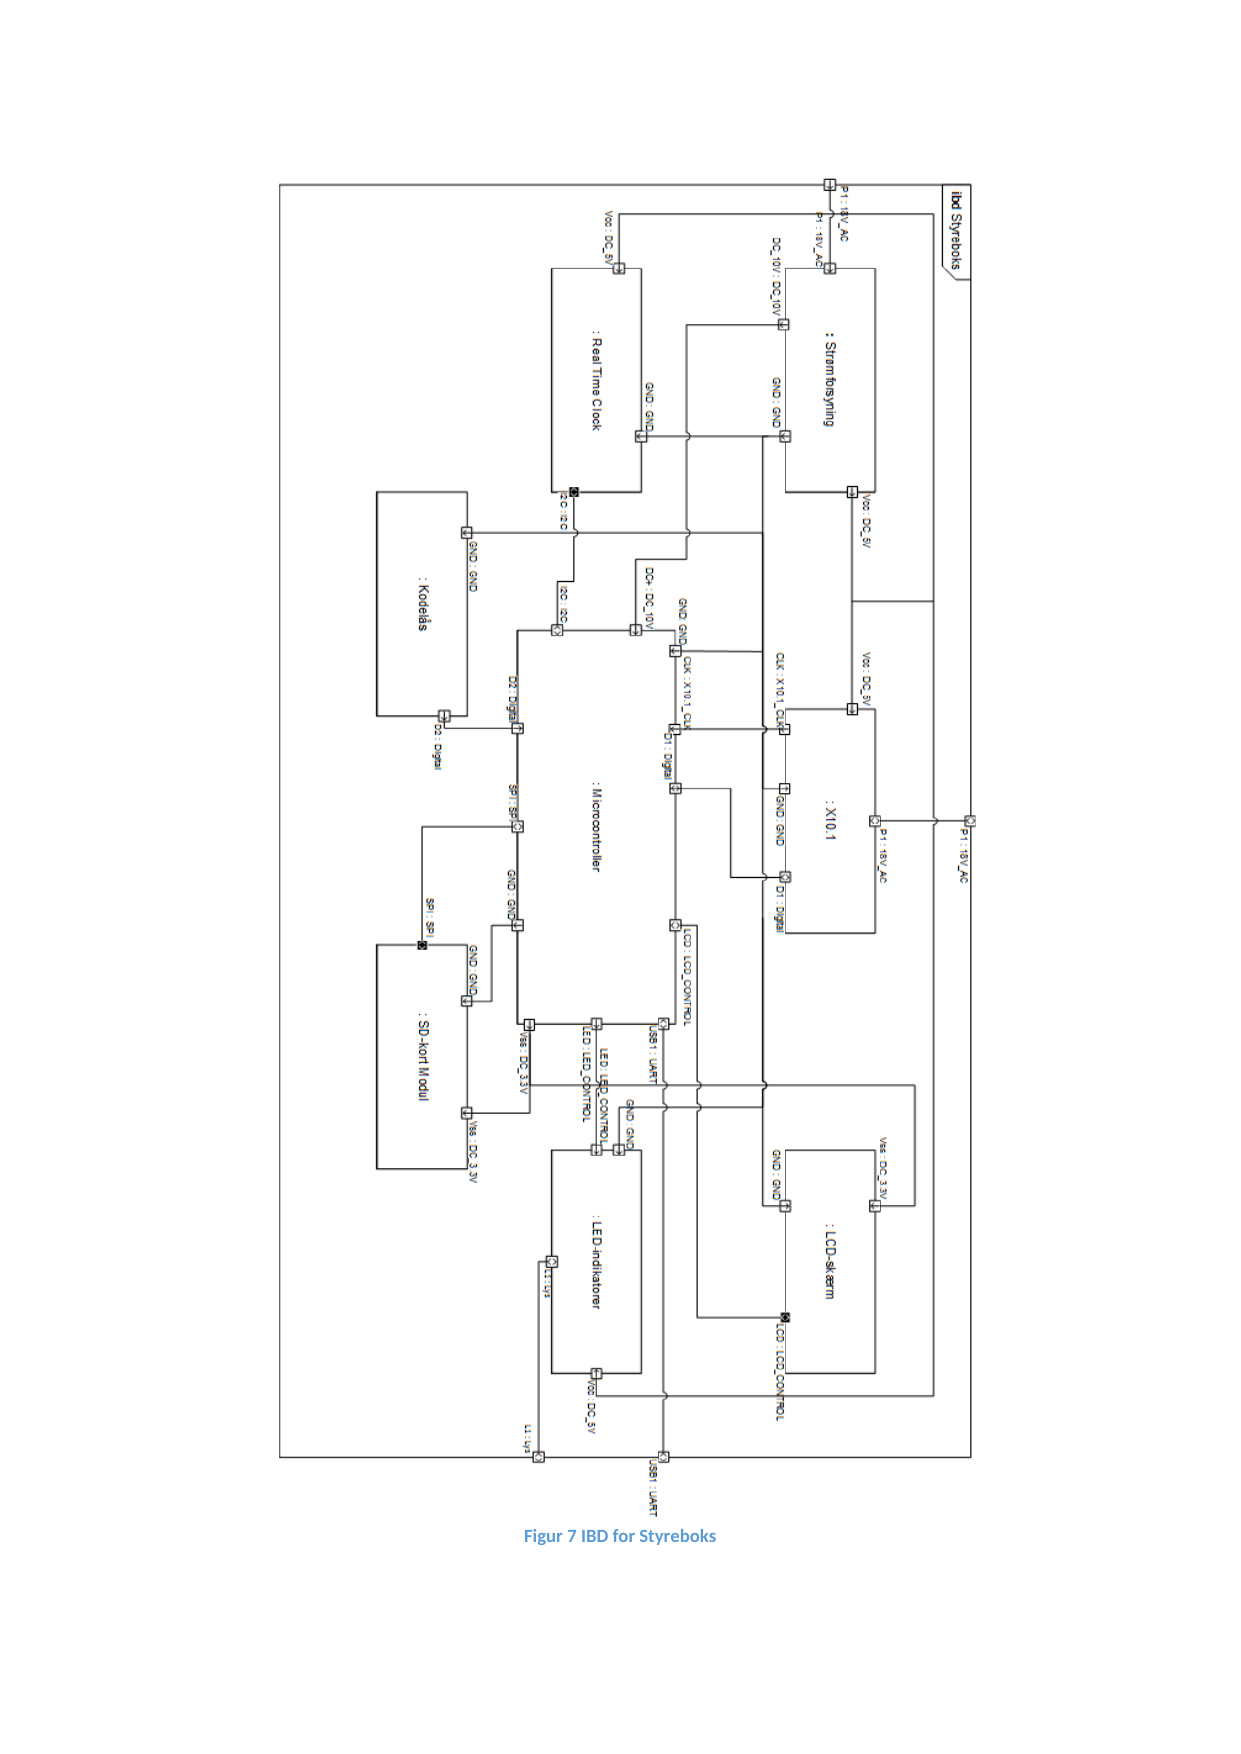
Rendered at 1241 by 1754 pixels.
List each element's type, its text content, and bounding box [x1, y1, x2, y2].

picture [279, 179, 976, 1517]
text Figur IBD for Styreboks [118, 1524, 1122, 1547]
